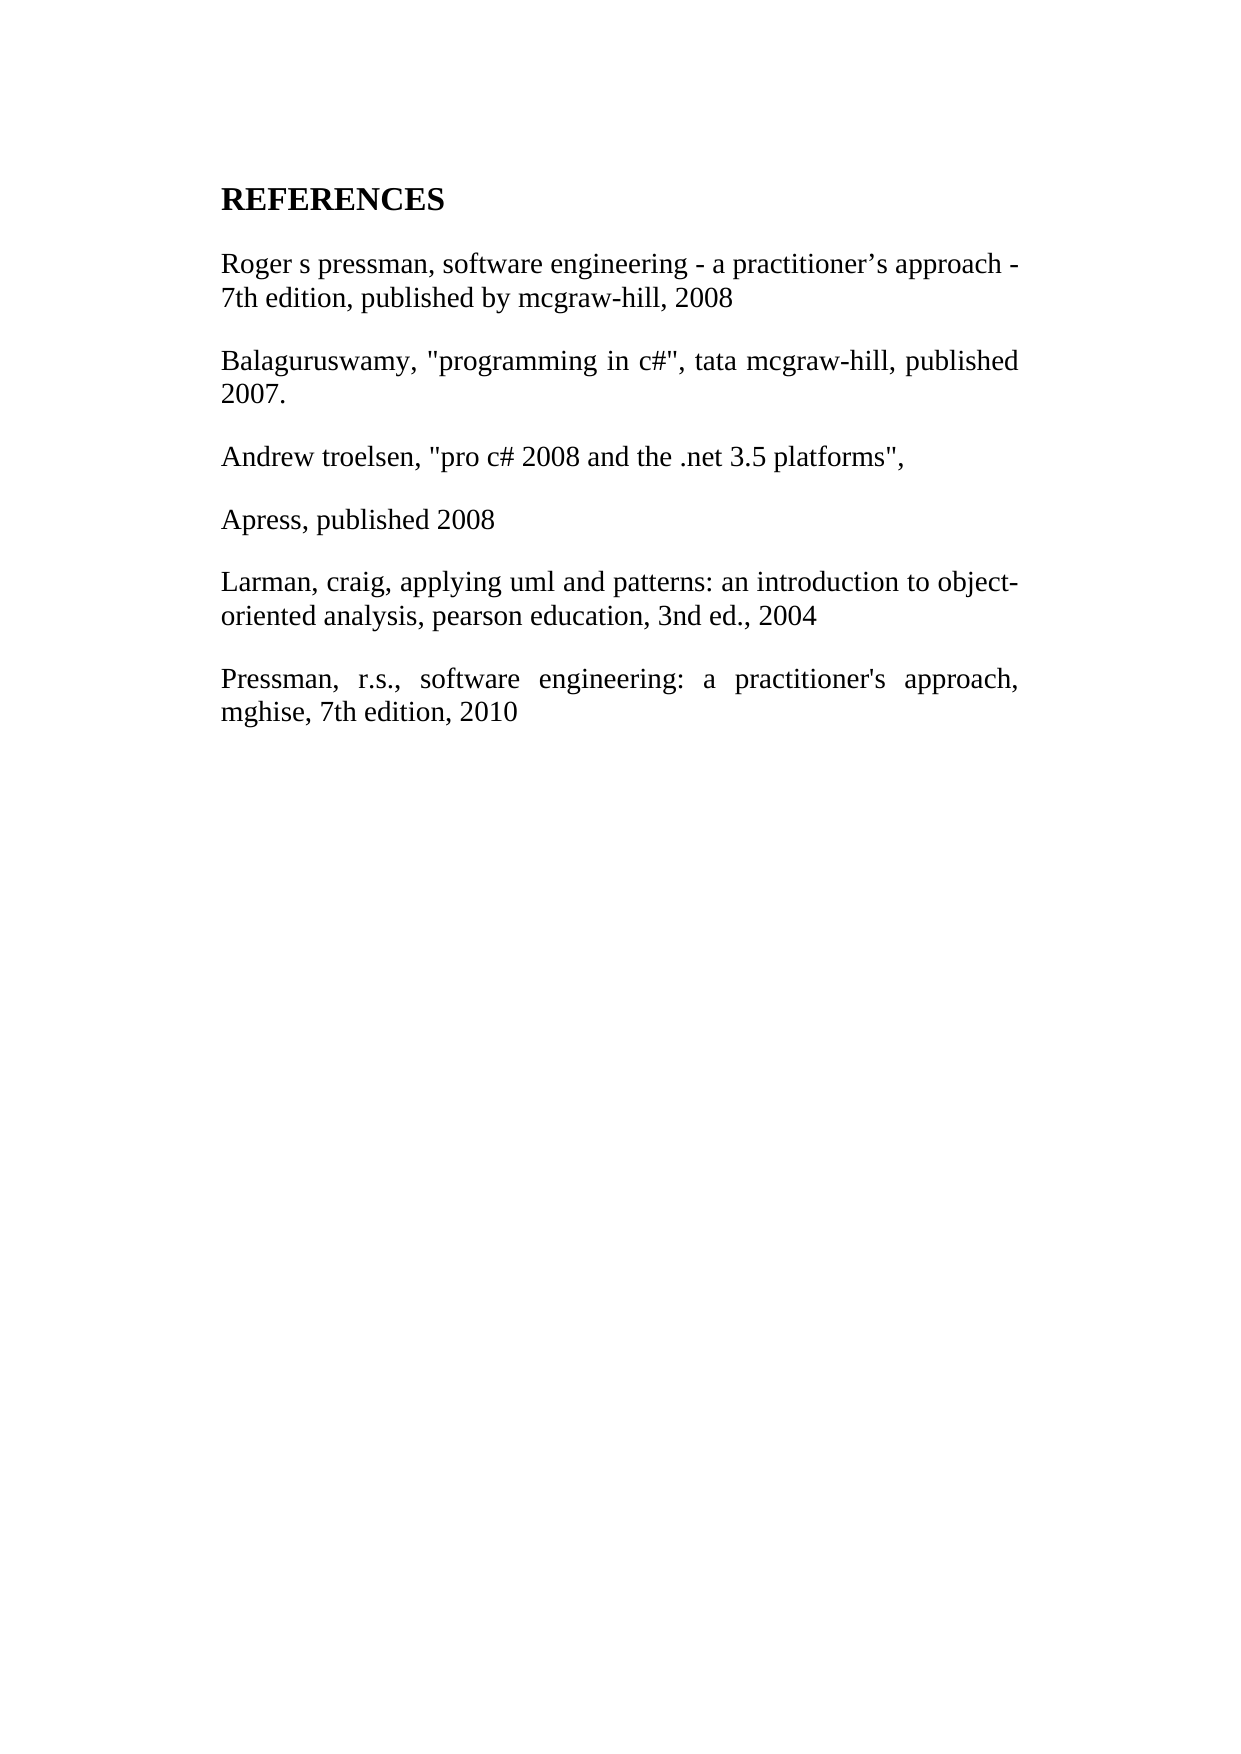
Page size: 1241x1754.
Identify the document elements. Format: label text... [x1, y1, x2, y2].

text Roger s pressman, software engineering - a practitioner’s approach - 7th edition, published by mcgraw-hill, 2008 [221, 247, 1019, 314]
text Pressman, r.s., software engineering: a practitioner's approach, mghise, 7th edition, 2010 [221, 661, 1019, 728]
text Balaguruswamy, "programming in c#", tata mcgraw-hill, published 2007. [221, 343, 1019, 410]
subtitle REFERENCES [221, 179, 1019, 217]
text Andrew troelsen, "pro c# 2008 and the .net 3.5 platforms", [221, 439, 1019, 473]
text Larman, craig, applying uml and patterns: an introduction to object-oriented analysis, pearson education, 3nd ed., 2004 [221, 564, 1019, 632]
text Apress, published 2008 [221, 502, 1019, 535]
